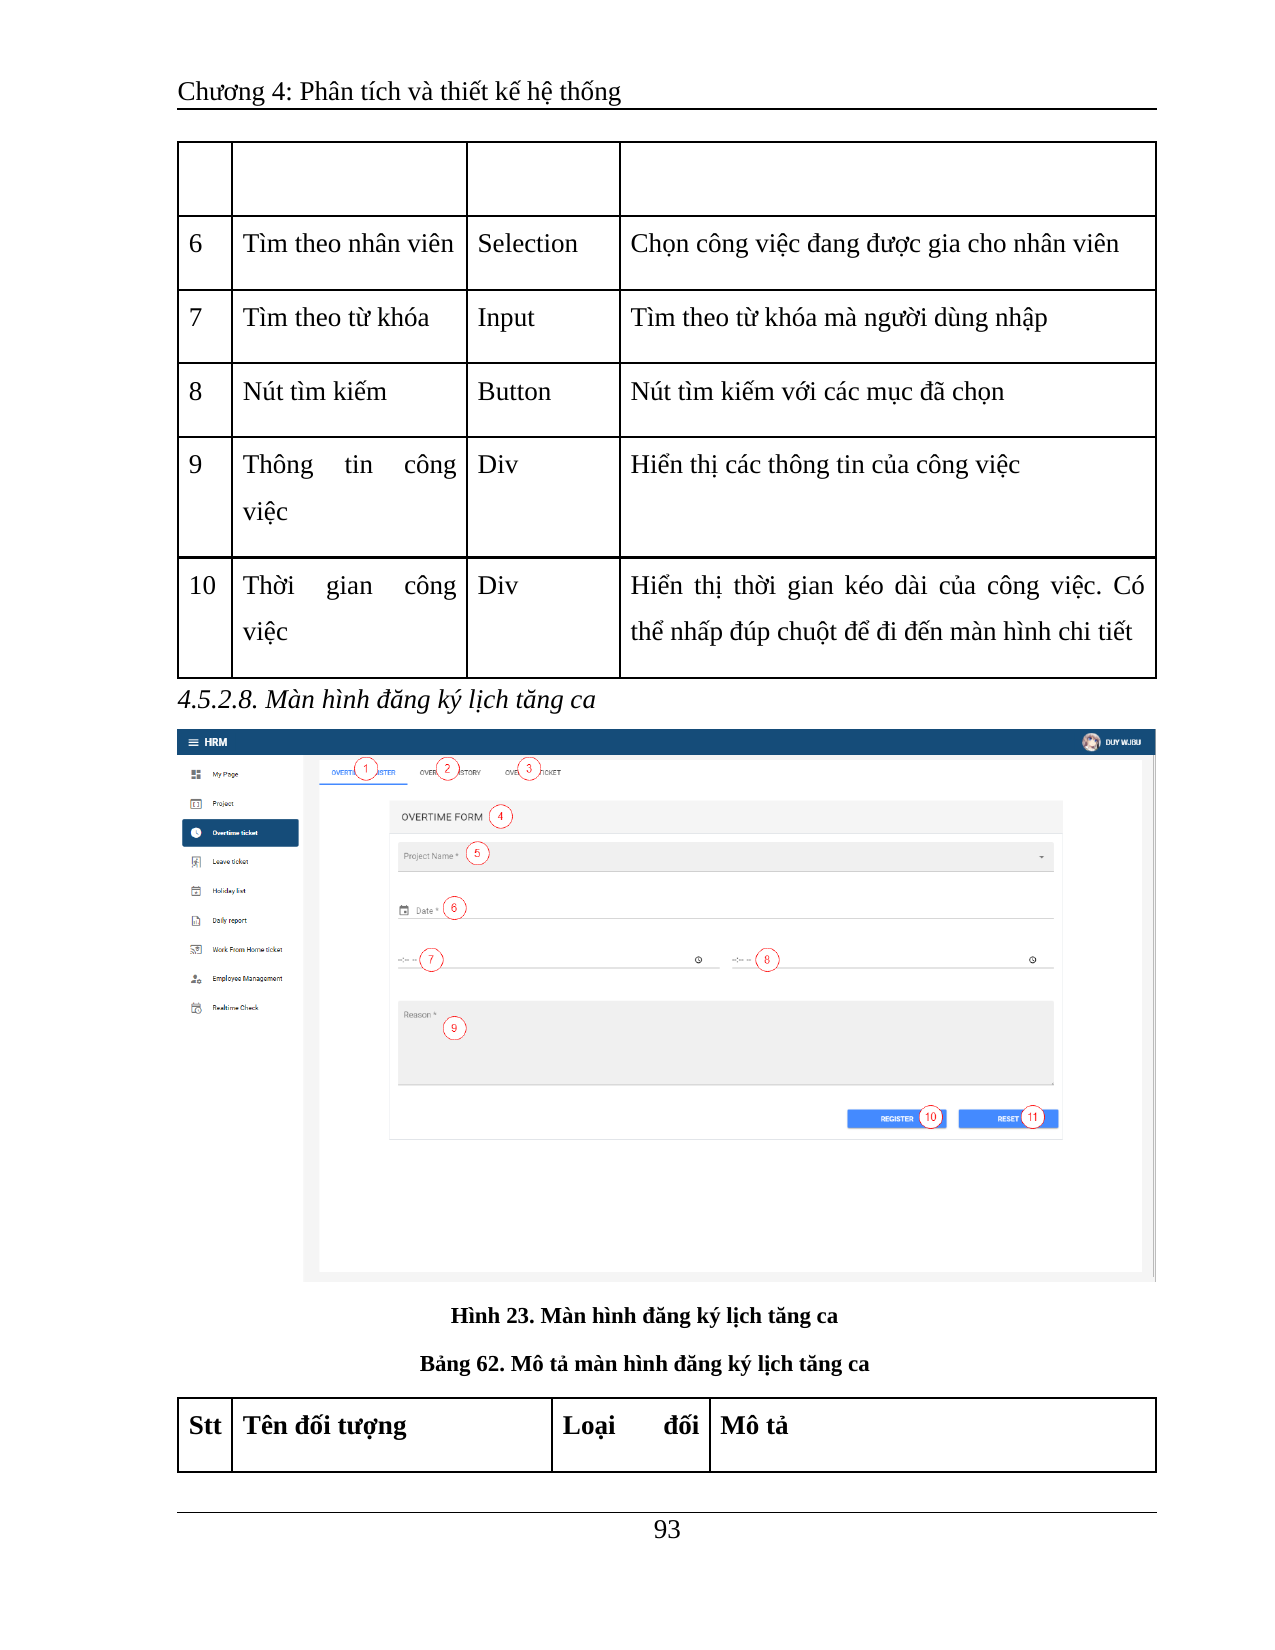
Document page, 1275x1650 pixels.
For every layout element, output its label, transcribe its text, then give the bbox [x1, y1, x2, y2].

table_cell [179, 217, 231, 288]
picture [177, 729, 1156, 1283]
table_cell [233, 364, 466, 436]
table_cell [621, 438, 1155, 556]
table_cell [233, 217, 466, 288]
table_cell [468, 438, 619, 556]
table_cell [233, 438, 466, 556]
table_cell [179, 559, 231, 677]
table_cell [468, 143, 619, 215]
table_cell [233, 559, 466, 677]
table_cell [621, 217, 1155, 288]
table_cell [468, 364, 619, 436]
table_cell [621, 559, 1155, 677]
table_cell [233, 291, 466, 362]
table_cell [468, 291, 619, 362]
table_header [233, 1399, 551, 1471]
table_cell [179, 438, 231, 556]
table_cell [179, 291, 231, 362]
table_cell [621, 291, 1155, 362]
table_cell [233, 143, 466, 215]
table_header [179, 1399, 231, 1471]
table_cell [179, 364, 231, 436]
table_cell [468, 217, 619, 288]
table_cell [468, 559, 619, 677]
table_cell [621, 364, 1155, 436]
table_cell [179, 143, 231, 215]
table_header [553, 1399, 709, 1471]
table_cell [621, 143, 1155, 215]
subtitle 4.5.2.8. Màn hình đăng ký lịch tăng ca [177, 683, 1157, 714]
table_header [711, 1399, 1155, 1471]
